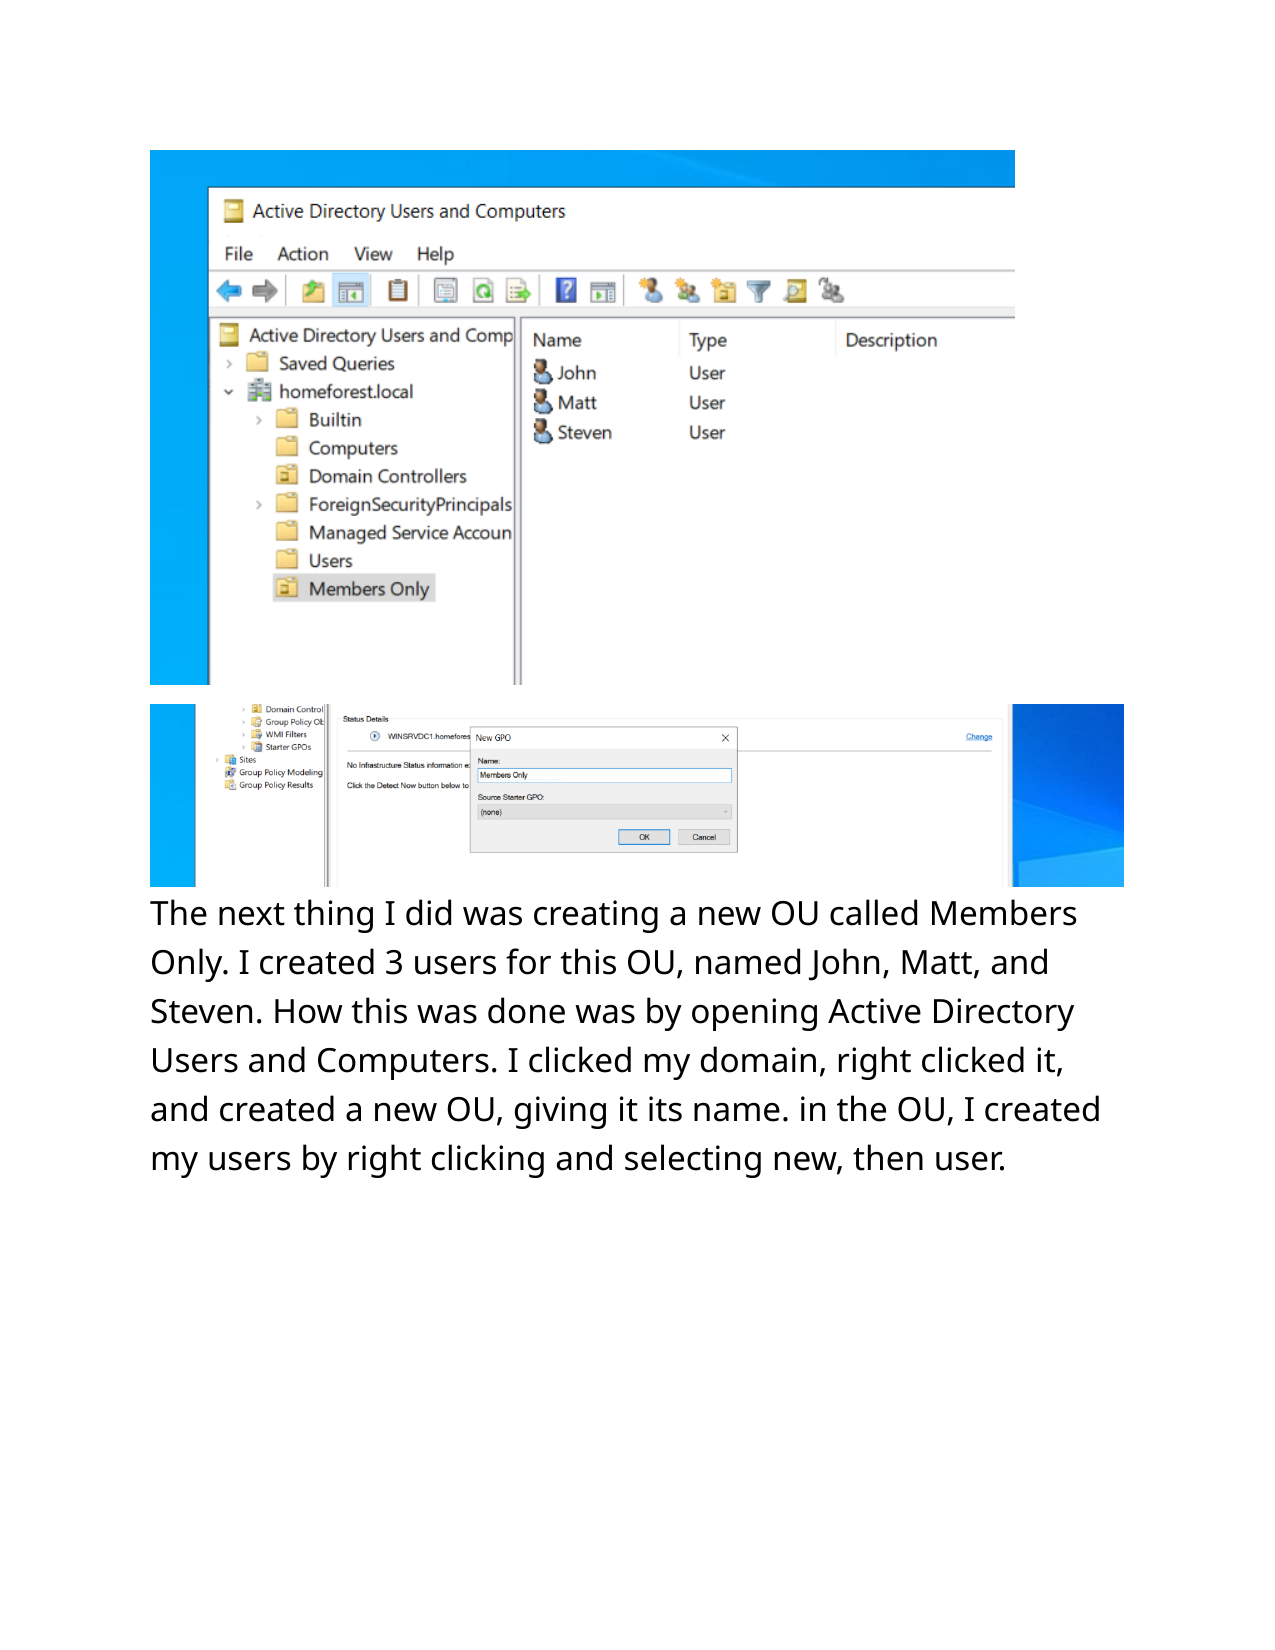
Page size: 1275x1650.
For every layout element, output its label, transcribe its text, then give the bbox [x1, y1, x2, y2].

picture [195, 704, 1124, 887]
picture [208, 150, 1015, 685]
